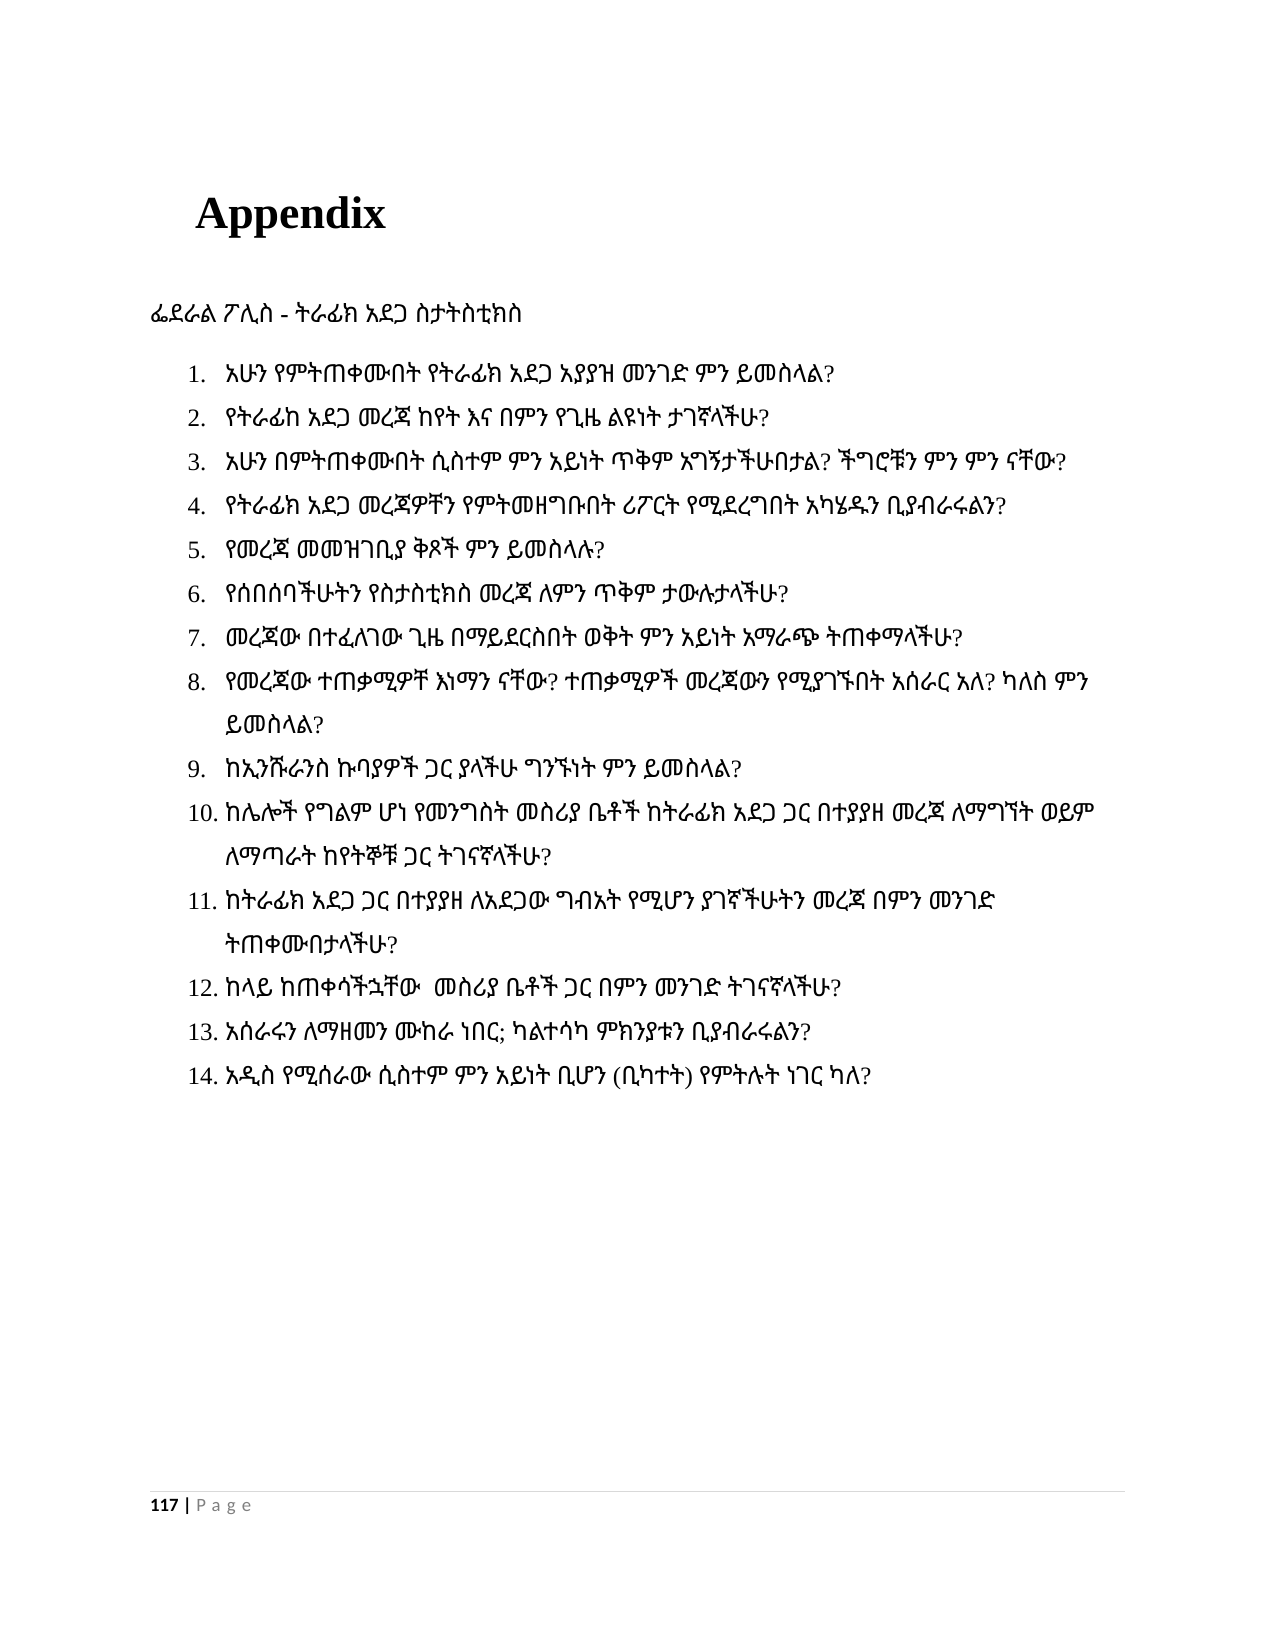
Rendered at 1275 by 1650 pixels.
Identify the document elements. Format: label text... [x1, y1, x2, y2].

list ከሌሎች የግልም ሆነ የመንግስት መስሪያ ቤቶች ከትራፊክ አደጋ ጋር በተያያዘ መረጃ ለማግኘት ወይም ለማጣራት ከየትኞቹ ጋር ትገናኛላችሁ? [187, 798, 1125, 871]
list አሁን በምትጠቀሙበት ሲስተም ምን አይነት ጥቅም አግኝታችሁበታል? ችግሮቹን ምን ምን ናቸው? [187, 447, 1125, 477]
list የመረጃ መመዝገቢያ ቅጾች ምን ይመስላሉ? [187, 535, 1125, 564]
list የትራፊከ አደጋ መረጃ ከየት እና በምን የጊዜ ልዩነት ታገኛላችሁ? [187, 403, 1125, 433]
list አሁን የምትጠቀሙበት የትራፊክ አደጋ አያያዝ መንገድ ምን ይመስላል? [187, 359, 1125, 389]
list የትራፊክ አደጋ መረጃዎቸን የምትመዘግቡበት ሪፖርት የሚደረግበት አካሄዱን ቢያብራሩልን? [187, 491, 1125, 520]
list የመረጃው ተጠቃሚዎቸ እነማን ናቸው? ተጠቃሚዎች መረጃውን የሚያገኙበት አሰራር አለ? ካለስ ምን ይመስላል? [187, 667, 1125, 740]
list ከላይ ከጠቀሳችኋቸው መስሪያ ቤቶች ጋር በምን መንገድ ትገናኛላችሁ? [187, 973, 1125, 1003]
list የሰበሰባችሁትን የስታስቲክስ መረጃ ለምን ጥቅም ታውሉታላችሁ? [187, 579, 1125, 608]
list መረጃው በተፈለገው ጊዜ በማይደርስበት ወቅት ምን አይነት አማራጭ ትጠቀማላችሁ? [187, 623, 1125, 652]
text ፌደራል ፖሊስ - ትራፊክ አደጋ ስታትስቲክስ [150, 299, 1125, 328]
list አሰራሩን ለማዘመን ሙከራ ነበር; ካልተሳካ ምክንያቱን ቢያብራሩልን? [187, 1017, 1125, 1047]
list ከትራፊክ አደጋ ጋር በተያያዘ ለአደጋው ግብአት የሚሆን ያገኛችሁትን መረጃ በምን መንገድ ትጠቀሙበታላችሁ? [187, 886, 1125, 959]
subtitle Appendix [195, 185, 1125, 238]
list አዲስ የሚሰራው ሲስተም ምን አይነት ቢሆን (ቢካተት) የምትሉት ነገር ካለ? [187, 1061, 1125, 1091]
list ከኢንሹራንስ ኩባያዎች ጋር ያላችሁ ግንኙነት ምን ይመስላል? [187, 754, 1125, 783]
